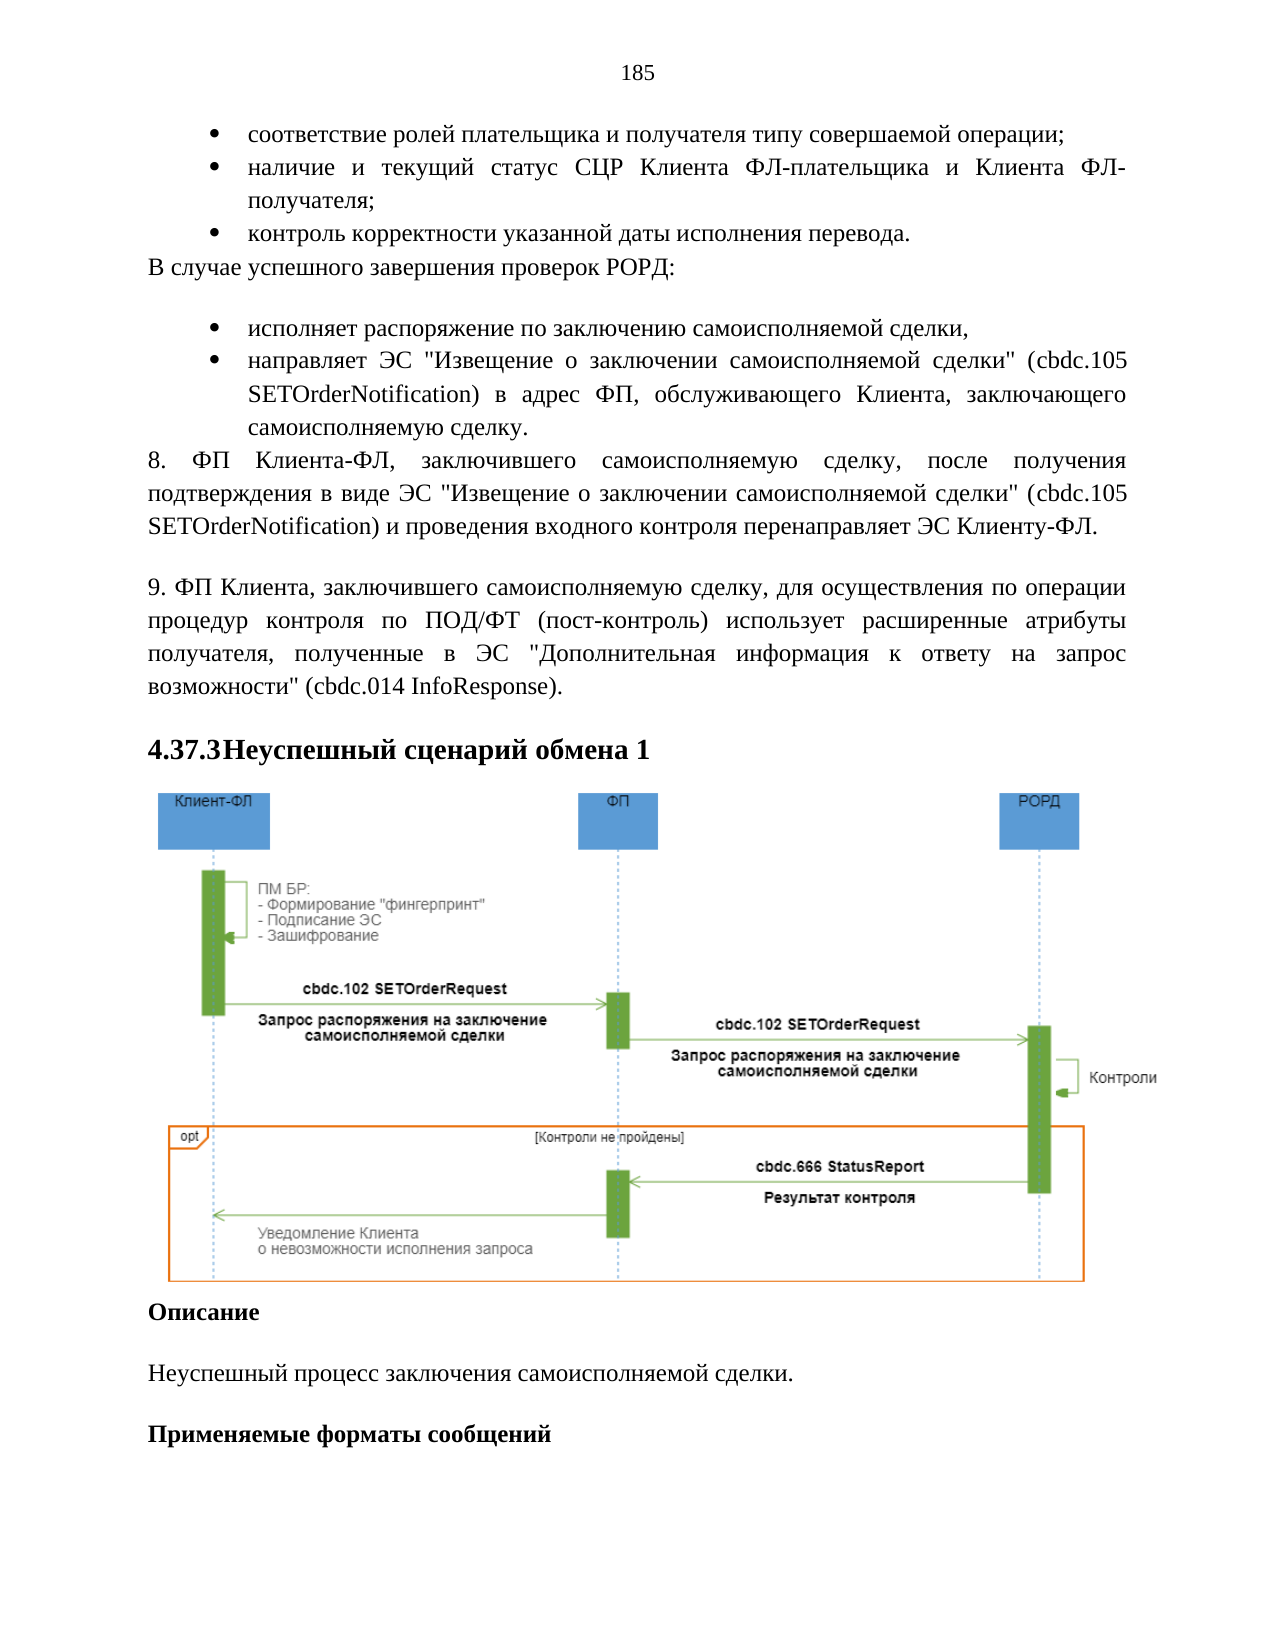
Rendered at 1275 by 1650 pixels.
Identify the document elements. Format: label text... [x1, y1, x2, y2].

text Применяемые форматы сообщений [148, 1419, 1127, 1447]
text 9. ФП Клиента, заключившего самоисполняемую сделку, для осуществления по операции процедур контроля по ПОД/ФТ (пост-контроль) использует расширенные атрибуты получателя, полученные в ЭС "Дополнительная информация к ответу на запрос возможности" (cbdc.014 InfoResponse). [148, 572, 1127, 699]
list наличие и текущий статус СЦР Клиента ФЛ-плательщика и Клиента ФЛ-получателя; [210, 152, 1127, 214]
subtitle Неуспешный сценарий обмена 1 [148, 732, 1127, 765]
list исполняет распоряжение по заключению самоисполняемой сделки, [210, 313, 1127, 341]
text В случае успешного завершения проверок РОРД: [148, 252, 1127, 280]
text Описание [148, 1297, 1127, 1325]
text 8. ФП Клиента-ФЛ, заключившего самоисполняемую сделку, после получения подтверждения в виде ЭС "Извещение о заключении самоисполняемой сделки" (cbdc.105 SETOrderNotification) и проведения входного контроля перенаправляет ЭС Клиенту-ФЛ. [148, 445, 1127, 539]
list контроль корректности указанной даты исполнения перевода. [210, 218, 1127, 247]
picture [147, 782, 1168, 1293]
list соответствие ролей плательщика и получателя типу совершаемой операции; [210, 119, 1127, 148]
text Неуспешный процесс заключения самоисполняемой сделки. [148, 1358, 1127, 1386]
list направляет ЭС "Извещение о заключении самоисполняемой сделки" (cbdc.105 SETOrderNotification) в адрес ФП, обслуживающего Клиента, заключающего самоисполняемую сделку. [210, 346, 1127, 440]
